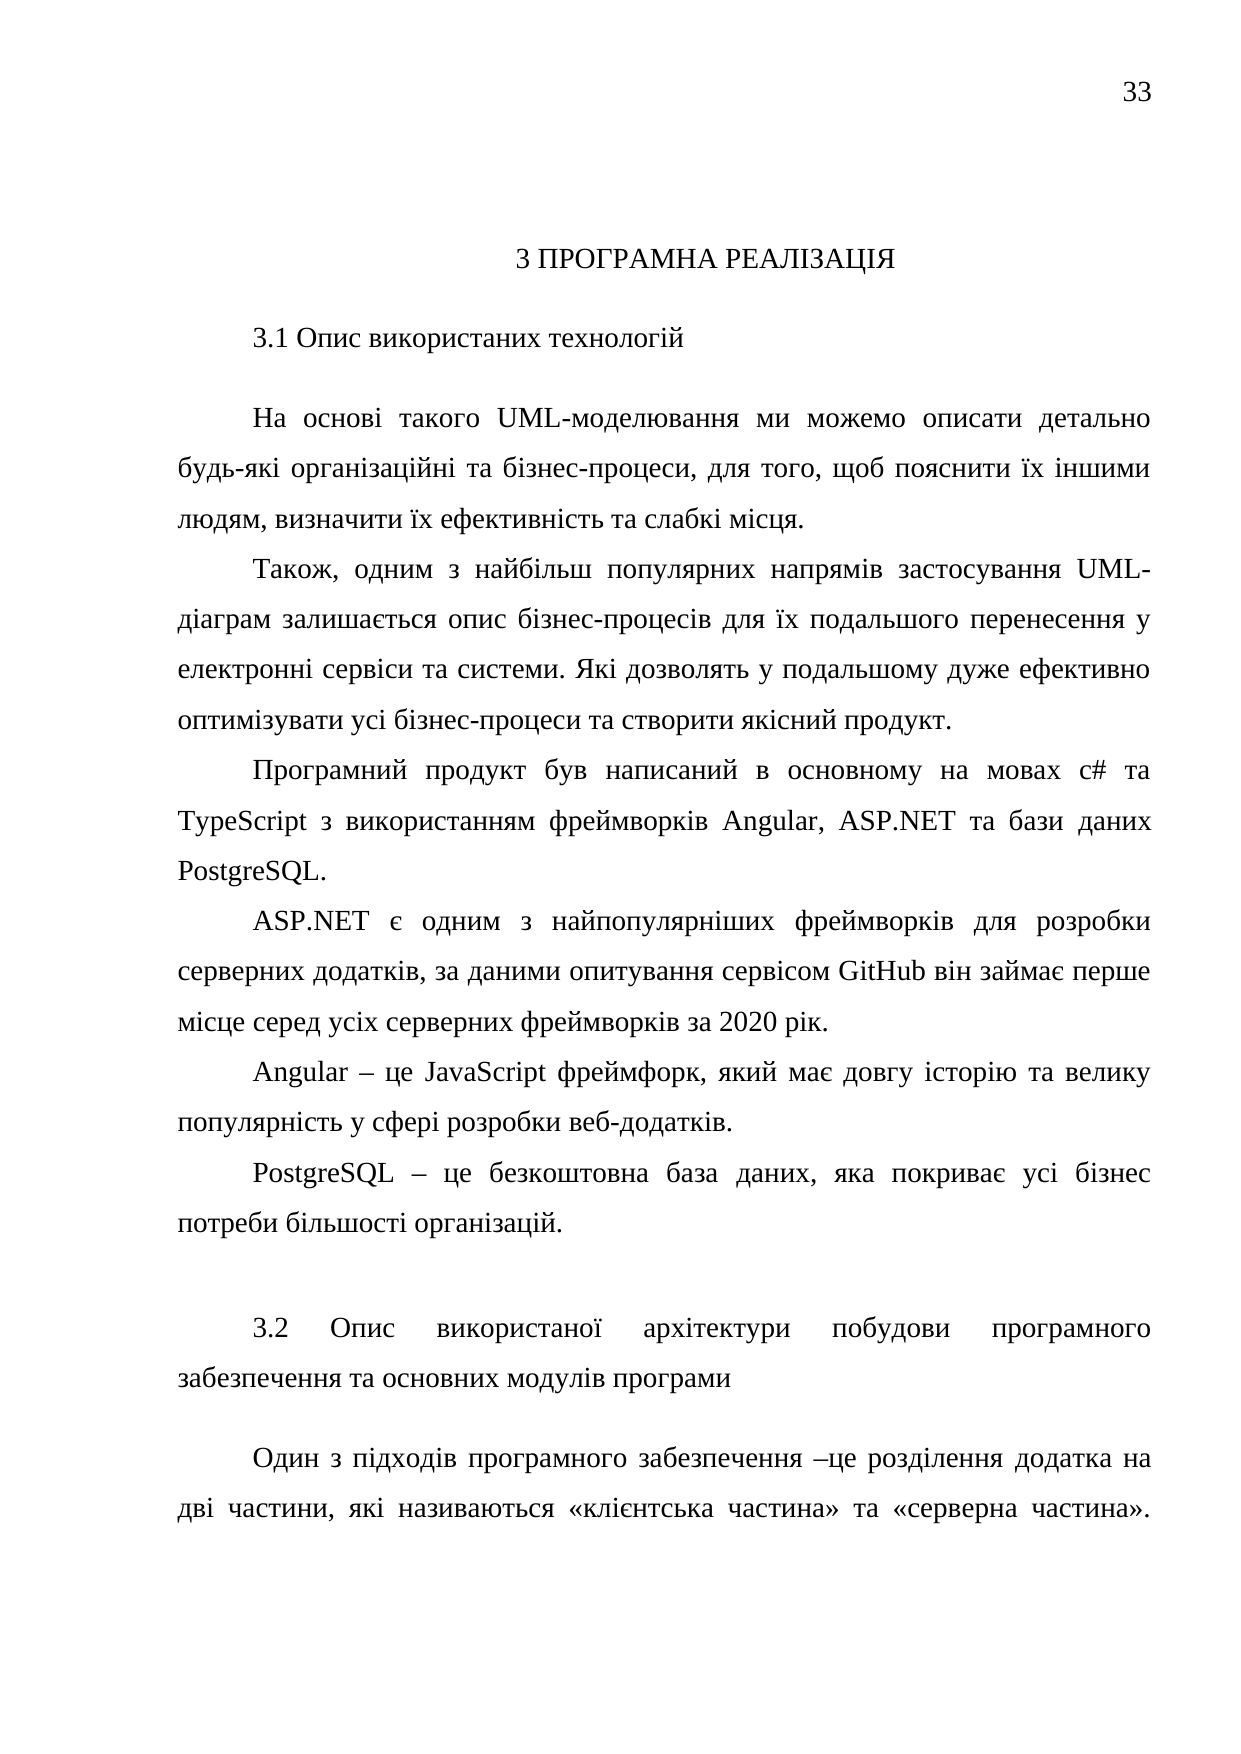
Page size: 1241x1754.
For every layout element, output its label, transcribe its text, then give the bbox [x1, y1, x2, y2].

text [177, 1440, 1152, 1523]
subtitle 3.2 Опис використаної архітектури побудови програмного забезпечення та основних модулів програми [177, 1310, 1152, 1394]
text Програмний продукт був написаний в основному на мовах c# та TypeScript з використанням фреймворків Angular, ASP.NET та бази даних PostgreSQL. [177, 752, 1152, 886]
text ASP.NET є одним з найпопулярніших фреймворків для розробки серверних додатків, за даними опитування сервісом GitHub він займає перше місце серед усіх серверних фреймворків за 2020 рік. [177, 903, 1152, 1037]
text Angular – це JavaScript фреймфорк, який має довгу історію та велику популярність у сфері розробки веб-додатків. [177, 1054, 1152, 1138]
text PostgreSQL – це безкоштовна база даних, яка покриває усі бізнес потреби більшості організацій. [177, 1155, 1152, 1239]
subtitle 3 ПРОГРАМНА РЕАЛІЗАЦІЯ [177, 241, 1152, 275]
text На основі такого UML-моделювання ми можемо описати детально будь-які організаційні та бізнес-процеси, для того, щоб пояснити їх іншими людям, визначити їх ефективність та слабкі місця. [177, 400, 1152, 534]
text Також, одним з найбільш популярних напрямів застосування UML-діаграм залишається опис бізнес-процесів для їх подальшого перенесення у електронні сервіси та системи. Які дозволять у подальшому дуже ефективно оптимізувати усі бізнес-процеси та створити якісний продукт. [177, 551, 1152, 736]
subtitle 3.1 Опис використаних технологій [177, 321, 1152, 354]
